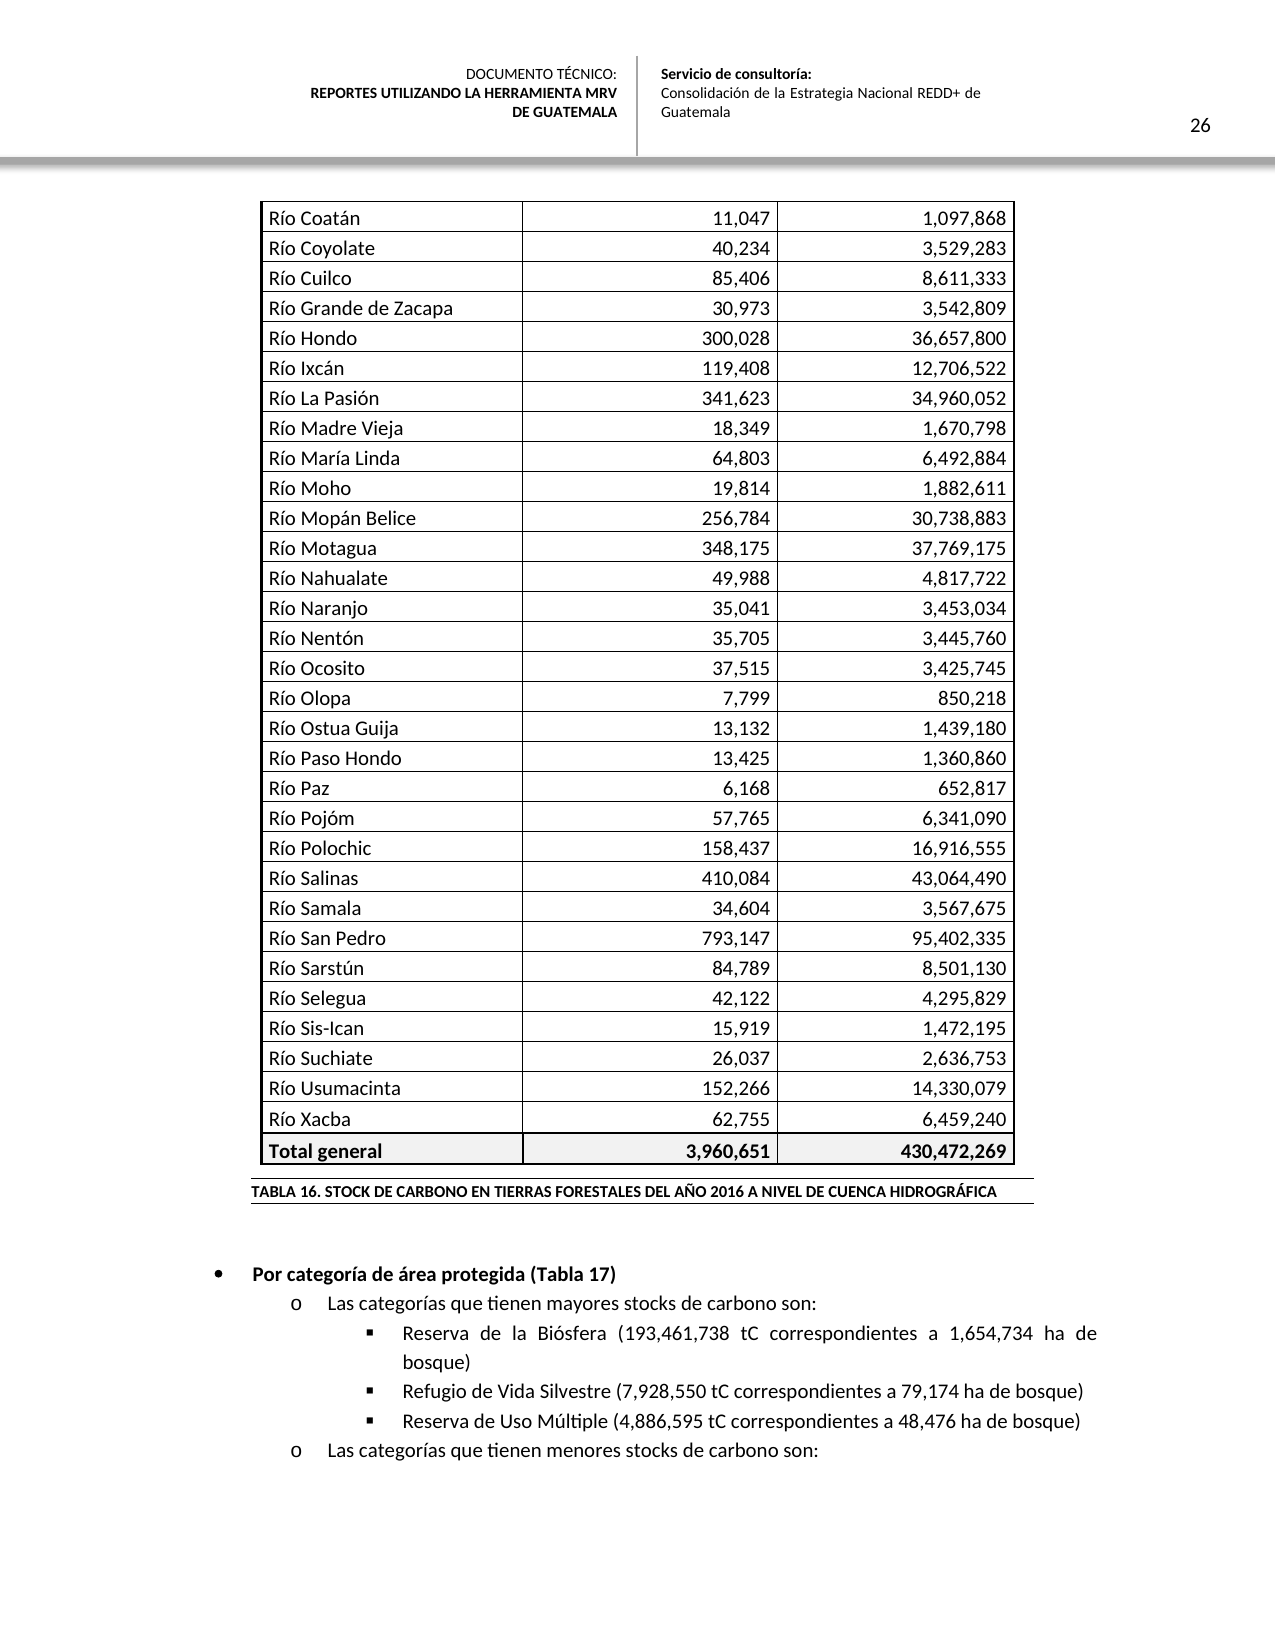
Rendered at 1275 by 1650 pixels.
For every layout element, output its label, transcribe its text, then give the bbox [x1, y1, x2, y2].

table_cell 2,636,753 [778, 1042, 1013, 1071]
table_cell Río Selegua [263, 982, 522, 1011]
table_cell 34,604 [523, 892, 777, 921]
table_cell 40,234 [523, 232, 777, 261]
table_cell Río Salinas [263, 862, 522, 891]
table_cell 652,817 [778, 772, 1013, 801]
table_cell 300,028 [523, 322, 777, 351]
text Tabla 16. Stock de carbono en tierras forestales del año 2016 a nivel de cuenca hidrográfica [251, 1179, 1034, 1203]
table_cell 3,529,283 [778, 232, 1013, 261]
list Por categoría de área protegida (Tabla 17) [215, 1261, 1098, 1286]
table_cell 37,769,175 [778, 532, 1013, 561]
table_cell 11,047 [523, 202, 777, 231]
table_cell 62,755 [523, 1102, 777, 1132]
table_cell Río Madre Vieja [263, 412, 522, 441]
table_cell 6,492,884 [778, 442, 1013, 471]
table_cell 36,657,800 [778, 322, 1013, 351]
table_cell 30,973 [523, 292, 777, 321]
table_cell 6,341,090 [778, 802, 1013, 831]
table_cell Río Usumacinta [263, 1072, 522, 1101]
table_cell 3,425,745 [778, 652, 1013, 681]
table_cell 4,817,722 [778, 562, 1013, 591]
table_cell 85,406 [523, 262, 777, 291]
table_cell Río San Pedro [263, 922, 522, 951]
table_cell Río Ocosito [263, 652, 522, 681]
table_cell 15,919 [523, 1012, 777, 1041]
table_cell 1,882,611 [778, 472, 1013, 501]
table_cell 3,445,760 [778, 622, 1013, 651]
table_cell 18,349 [523, 412, 777, 441]
table_cell 1,360,860 [778, 742, 1013, 771]
table_cell Río Motagua [263, 532, 522, 561]
table_cell Río Nahualate [263, 562, 522, 591]
table_cell Río Paso Hondo [263, 742, 522, 771]
table_cell 7,799 [523, 682, 777, 711]
table_cell 95,402,335 [778, 922, 1013, 951]
list Refugio de Vida Silvestre (7,928,550 tC correspondientes a 79,174 ha de bosque) [365, 1379, 1098, 1404]
table_cell 35,705 [523, 622, 777, 651]
table_cell 410,084 [523, 862, 777, 891]
table_cell 16,916,555 [778, 832, 1013, 861]
table_cell Río Paz [263, 772, 522, 801]
table_cell 49,988 [523, 562, 777, 591]
table_cell 158,437 [523, 832, 777, 861]
table_cell 793,147 [523, 922, 777, 951]
table_cell 12,706,522 [778, 352, 1013, 381]
table_cell 43,064,490 [778, 862, 1013, 891]
table_cell 119,408 [523, 352, 777, 381]
table_cell Río Naranjo [263, 592, 522, 621]
table_cell Río Ixcán [263, 352, 522, 381]
table_cell 37,515 [523, 652, 777, 681]
table_cell Río Pojóm [263, 802, 522, 831]
table_cell Río Sarstún [263, 952, 522, 981]
table_cell 341,623 [523, 382, 777, 411]
table_cell 34,960,052 [778, 382, 1013, 411]
table_cell 30,738,883 [778, 502, 1013, 531]
table_cell Río Xacba [263, 1102, 522, 1132]
table_cell Río Grande de Zacapa [263, 292, 522, 321]
table_cell 1,670,798 [778, 412, 1013, 441]
table_cell Río Samala [263, 892, 522, 921]
table_cell 6,168 [523, 772, 777, 801]
table_cell Río Sis-Ican [263, 1012, 522, 1041]
table_cell Río Coyolate [263, 232, 522, 261]
table_cell 256,784 [523, 502, 777, 531]
table_cell 14,330,079 [778, 1072, 1013, 1101]
table_cell 3,453,034 [778, 592, 1013, 621]
table_cell Río María Linda [263, 442, 522, 471]
table_cell 3,542,809 [778, 292, 1013, 321]
table_cell 64,803 [523, 442, 777, 471]
table_cell 1,439,180 [778, 712, 1013, 741]
table_cell 152,266 [523, 1072, 777, 1101]
table_cell 13,425 [523, 742, 777, 771]
table_cell 42,122 [523, 982, 777, 1011]
table_cell 8,501,130 [778, 952, 1013, 981]
table_cell Río Olopa [263, 682, 522, 711]
table_cell Río Nentón [263, 622, 522, 651]
table_cell 850,218 [778, 682, 1013, 711]
table_cell 35,041 [523, 592, 777, 621]
table_cell Río Coatán [263, 202, 522, 231]
table_cell Río Suchiate [263, 1042, 522, 1071]
table_cell Río Cuilco [263, 262, 522, 291]
table_cell Total general [263, 1134, 522, 1163]
list Las categorías que tienen menores stocks de carbono son: [290, 1437, 1098, 1463]
table_cell 1,472,195 [778, 1012, 1013, 1041]
table_cell 57,765 [523, 802, 777, 831]
table_cell 13,132 [523, 712, 777, 741]
table_cell 84,789 [523, 952, 777, 981]
table_cell 430,472,269 [778, 1134, 1013, 1163]
list Las categorías que tienen mayores stocks de carbono son: [290, 1290, 1098, 1316]
table_cell 8,611,333 [778, 262, 1013, 291]
table_cell 26,037 [523, 1042, 777, 1071]
table_cell 3,960,651 [524, 1134, 777, 1163]
table_cell Río La Pasión [263, 382, 522, 411]
table_cell Río Polochic [263, 832, 522, 861]
table_cell 6,459,240 [778, 1102, 1013, 1132]
table_cell Río Moho [263, 472, 522, 501]
list Reserva de la Biósfera (193,461,738 tC correspondientes a 1,654,734 ha de bosque) [365, 1320, 1098, 1375]
table_cell 348,175 [523, 532, 777, 561]
table_cell 1,097,868 [778, 202, 1013, 231]
table_cell 4,295,829 [778, 982, 1013, 1011]
list Reserva de Uso Múltiple (4,886,595 tC correspondientes a 48,476 ha de bosque) [365, 1408, 1098, 1433]
table_cell Río Mopán Belice [263, 502, 522, 531]
table_cell 3,567,675 [778, 892, 1013, 921]
table_cell 19,814 [523, 472, 777, 501]
table_cell Río Ostua Guija [263, 712, 522, 741]
table_cell Río Hondo [263, 322, 522, 351]
